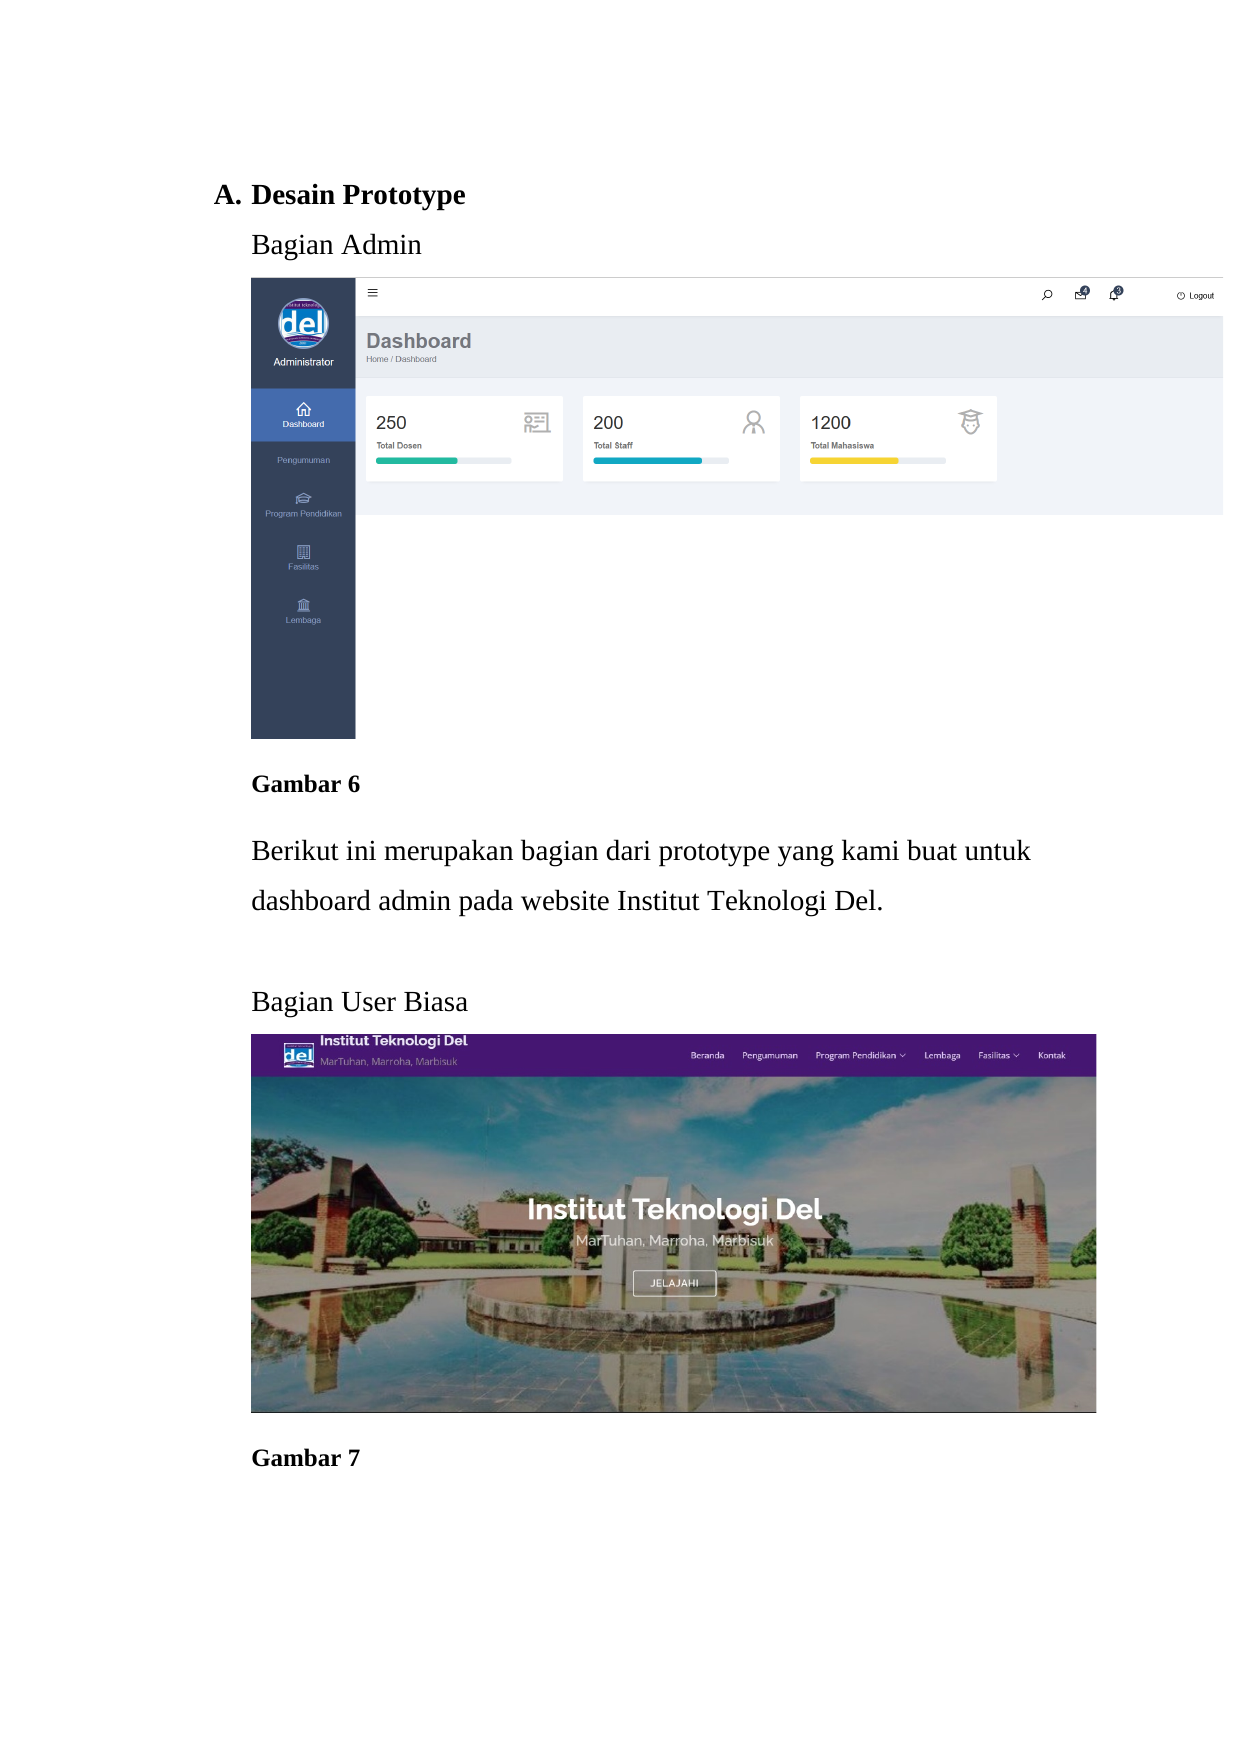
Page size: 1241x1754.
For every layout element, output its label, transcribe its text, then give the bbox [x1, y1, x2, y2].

text Gambar 7 [236, 1443, 1063, 1472]
list Bagian User Biasa [251, 984, 1063, 1018]
picture [251, 1034, 1097, 1413]
list Berikut ini merupakan bagian dari prototype yang kami buat untuk dashboard admin pada website Institut Teknologi Del. [251, 833, 1063, 917]
list Bagian Admin [251, 227, 1063, 261]
text Gambar 6 [236, 769, 1063, 798]
list Desain Prototype [213, 177, 1063, 211]
picture [251, 277, 1224, 739]
